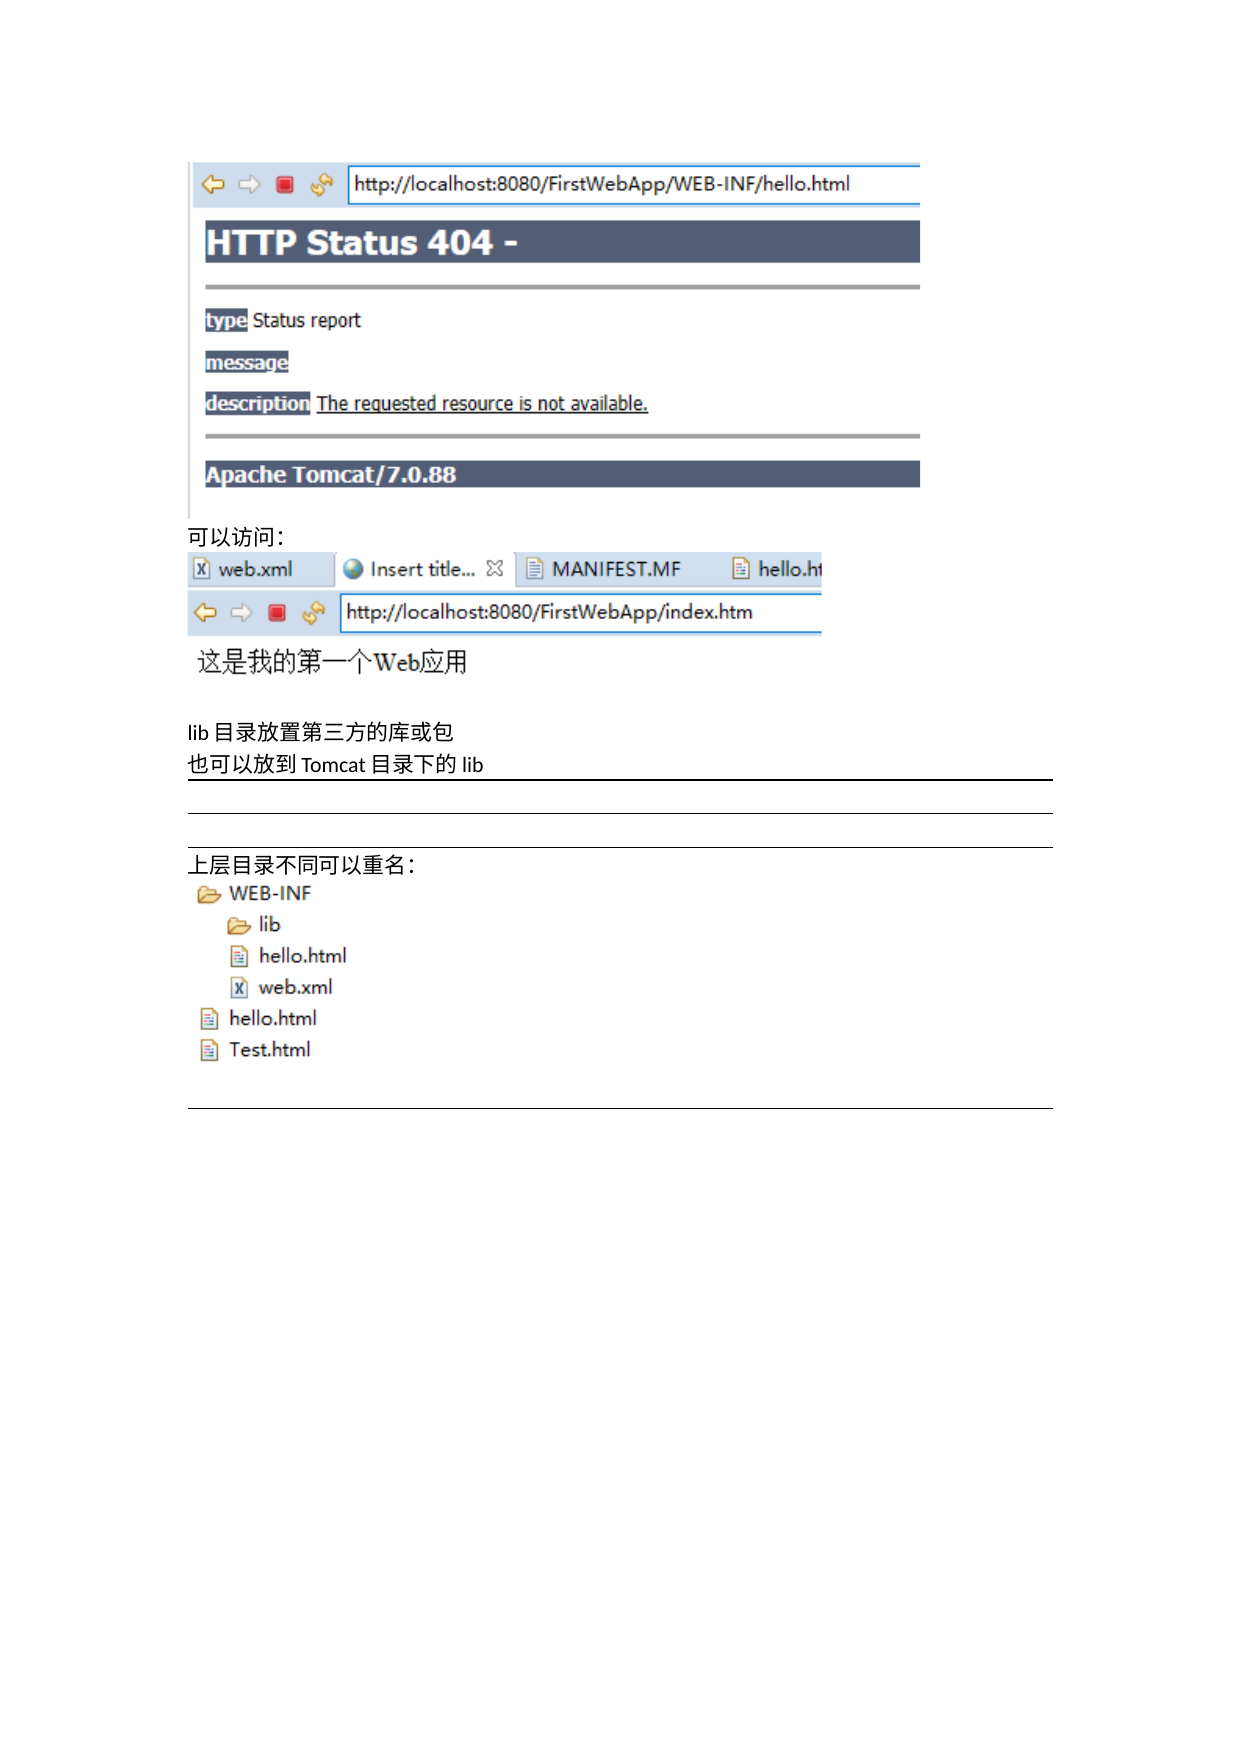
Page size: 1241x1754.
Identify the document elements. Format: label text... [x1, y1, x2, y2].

picture [187, 162, 921, 519]
text 可以访问： [187, 519, 1053, 552]
picture [187, 880, 355, 1066]
text 上层目录不同可以重名： [187, 848, 1053, 880]
text 也可以放到Tomcat目录下的lib [187, 747, 1053, 781]
text lib目录放置第三方的库或包 [187, 714, 1053, 747]
picture [187, 552, 822, 698]
